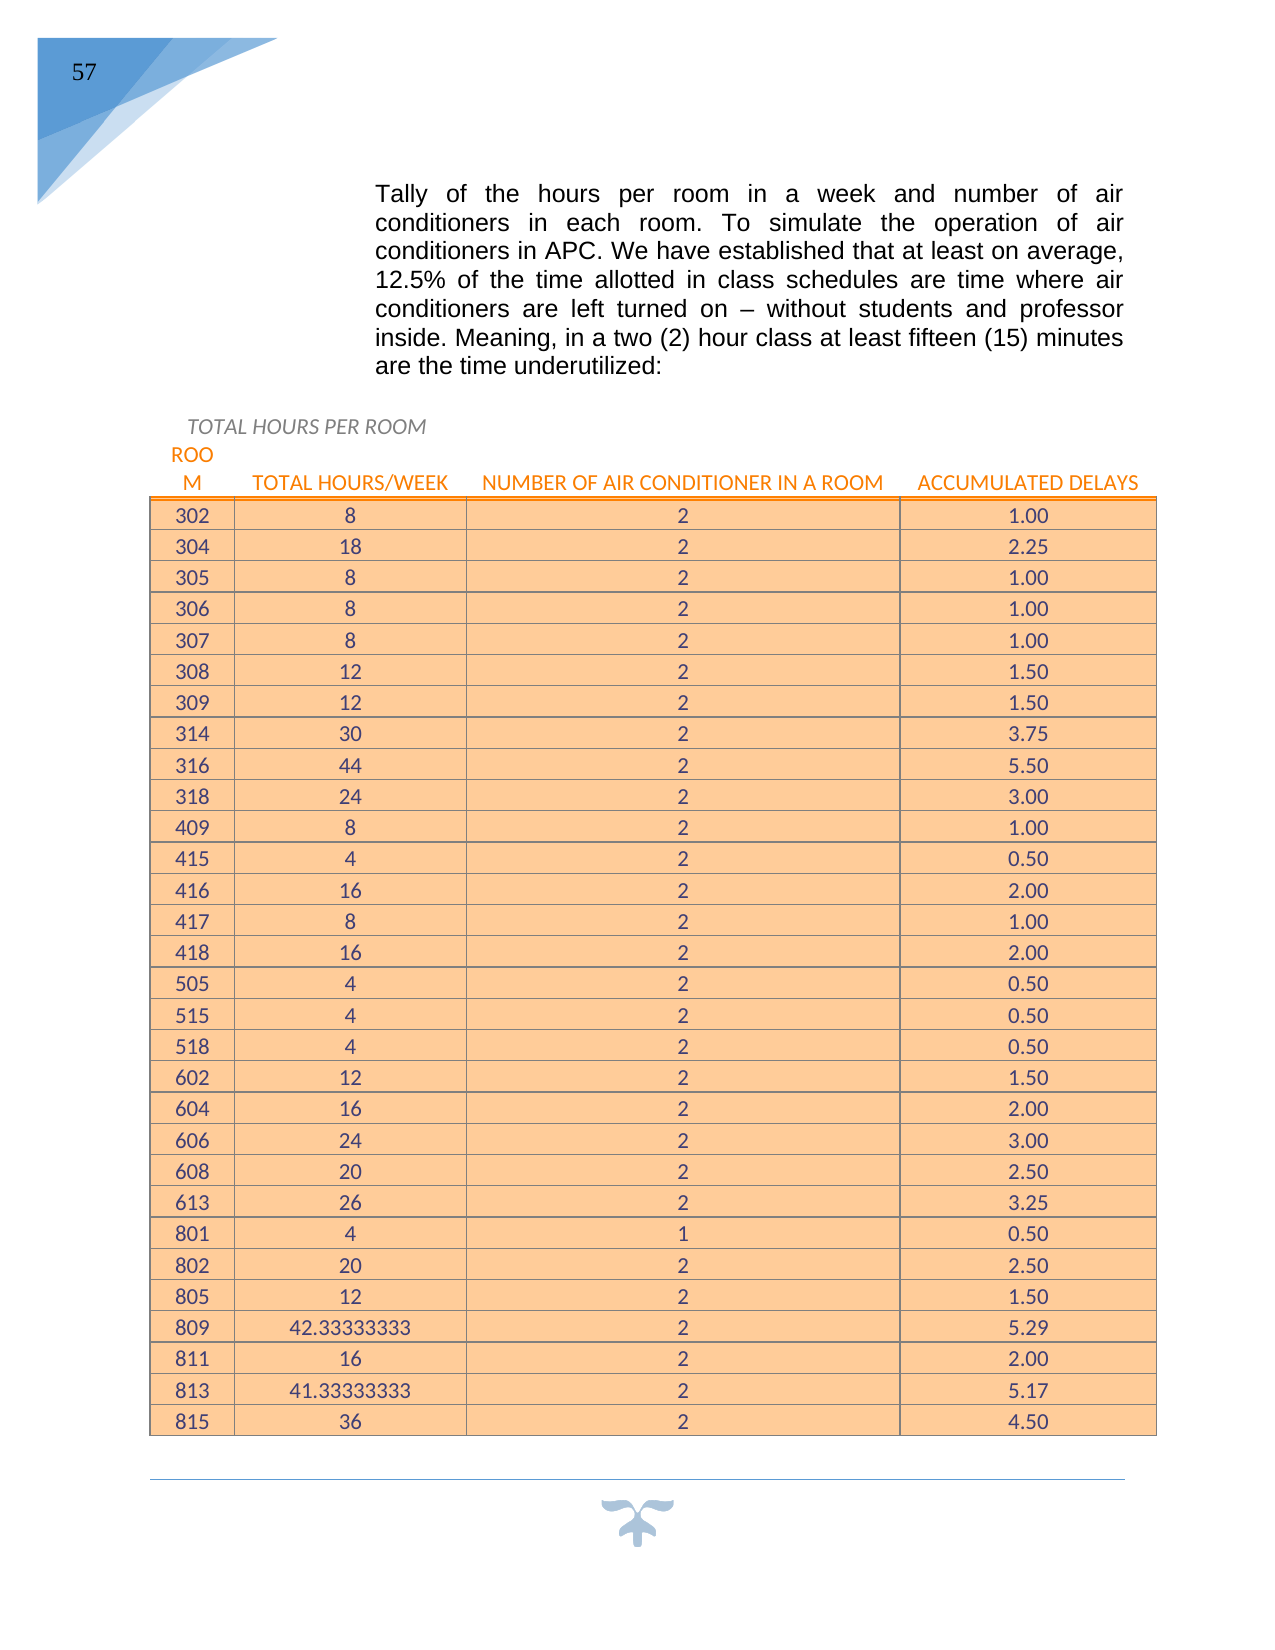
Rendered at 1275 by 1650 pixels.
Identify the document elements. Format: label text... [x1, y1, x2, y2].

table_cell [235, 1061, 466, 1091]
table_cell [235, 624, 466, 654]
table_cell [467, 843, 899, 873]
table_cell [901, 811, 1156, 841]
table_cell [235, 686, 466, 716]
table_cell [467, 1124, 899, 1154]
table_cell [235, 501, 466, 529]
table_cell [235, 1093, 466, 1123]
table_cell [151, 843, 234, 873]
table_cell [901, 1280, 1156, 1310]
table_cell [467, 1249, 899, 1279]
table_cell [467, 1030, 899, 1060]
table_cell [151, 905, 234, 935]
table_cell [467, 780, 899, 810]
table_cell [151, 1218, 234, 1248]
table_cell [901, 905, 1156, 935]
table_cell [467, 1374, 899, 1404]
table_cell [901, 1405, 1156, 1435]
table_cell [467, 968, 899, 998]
text Tally of the hours per room in a week and number of air conditioners in each room. To simulate the operation of air conditioners in APC. We have established that at least on average, 12.5% of the time allotted in class schedules are time where air conditioners are left turned on – without students and professor inside. Meaning, in a two (2) hour class at least fifteen (15) minutes are the time underutilized: [375, 179, 1125, 380]
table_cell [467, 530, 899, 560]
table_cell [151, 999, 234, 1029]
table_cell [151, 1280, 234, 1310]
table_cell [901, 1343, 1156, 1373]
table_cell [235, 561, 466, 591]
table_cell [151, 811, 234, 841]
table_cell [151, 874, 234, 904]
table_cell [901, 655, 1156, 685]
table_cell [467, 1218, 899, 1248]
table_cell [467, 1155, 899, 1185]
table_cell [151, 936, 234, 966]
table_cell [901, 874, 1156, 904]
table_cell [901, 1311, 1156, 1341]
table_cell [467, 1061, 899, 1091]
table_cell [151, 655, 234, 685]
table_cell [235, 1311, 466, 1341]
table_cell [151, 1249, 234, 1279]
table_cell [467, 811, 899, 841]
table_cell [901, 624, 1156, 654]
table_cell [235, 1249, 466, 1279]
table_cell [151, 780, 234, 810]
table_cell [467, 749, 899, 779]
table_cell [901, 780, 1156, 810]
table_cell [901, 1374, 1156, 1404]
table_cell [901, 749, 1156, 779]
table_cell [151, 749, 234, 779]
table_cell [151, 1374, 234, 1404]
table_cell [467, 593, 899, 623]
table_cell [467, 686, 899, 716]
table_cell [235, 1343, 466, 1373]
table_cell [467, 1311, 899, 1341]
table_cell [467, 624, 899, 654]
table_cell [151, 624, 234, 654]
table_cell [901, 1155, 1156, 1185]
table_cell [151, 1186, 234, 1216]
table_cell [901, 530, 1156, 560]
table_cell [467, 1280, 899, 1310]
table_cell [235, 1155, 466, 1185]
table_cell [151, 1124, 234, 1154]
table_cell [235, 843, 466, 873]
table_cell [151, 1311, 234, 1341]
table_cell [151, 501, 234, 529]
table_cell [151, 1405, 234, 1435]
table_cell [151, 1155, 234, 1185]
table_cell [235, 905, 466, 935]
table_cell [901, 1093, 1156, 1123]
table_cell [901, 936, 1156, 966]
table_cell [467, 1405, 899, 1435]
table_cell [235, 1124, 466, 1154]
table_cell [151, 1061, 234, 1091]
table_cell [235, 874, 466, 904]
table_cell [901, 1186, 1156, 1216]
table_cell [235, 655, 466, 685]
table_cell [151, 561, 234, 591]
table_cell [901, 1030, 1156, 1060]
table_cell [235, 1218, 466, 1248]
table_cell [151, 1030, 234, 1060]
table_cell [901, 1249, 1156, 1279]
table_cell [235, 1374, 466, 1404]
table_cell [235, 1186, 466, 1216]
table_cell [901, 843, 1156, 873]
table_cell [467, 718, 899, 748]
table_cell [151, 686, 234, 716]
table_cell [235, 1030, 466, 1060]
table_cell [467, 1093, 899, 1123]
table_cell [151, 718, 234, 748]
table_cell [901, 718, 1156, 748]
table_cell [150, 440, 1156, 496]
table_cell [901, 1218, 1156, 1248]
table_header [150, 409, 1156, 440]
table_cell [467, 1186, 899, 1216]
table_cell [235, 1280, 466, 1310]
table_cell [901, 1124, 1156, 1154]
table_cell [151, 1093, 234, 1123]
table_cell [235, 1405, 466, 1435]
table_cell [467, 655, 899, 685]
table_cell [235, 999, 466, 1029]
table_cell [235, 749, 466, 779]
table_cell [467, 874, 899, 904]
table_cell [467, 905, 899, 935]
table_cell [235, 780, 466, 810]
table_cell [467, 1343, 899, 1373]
picture [37, 37, 279, 206]
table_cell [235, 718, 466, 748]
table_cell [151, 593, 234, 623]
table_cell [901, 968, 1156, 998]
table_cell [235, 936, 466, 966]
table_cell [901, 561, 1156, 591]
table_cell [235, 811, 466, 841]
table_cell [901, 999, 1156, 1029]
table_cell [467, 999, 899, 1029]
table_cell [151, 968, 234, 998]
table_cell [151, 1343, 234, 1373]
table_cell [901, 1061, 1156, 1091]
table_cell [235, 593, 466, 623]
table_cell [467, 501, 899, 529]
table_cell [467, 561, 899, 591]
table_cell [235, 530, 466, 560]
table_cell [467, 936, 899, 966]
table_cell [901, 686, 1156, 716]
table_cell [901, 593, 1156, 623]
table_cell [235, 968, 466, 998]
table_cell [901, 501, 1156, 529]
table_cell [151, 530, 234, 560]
